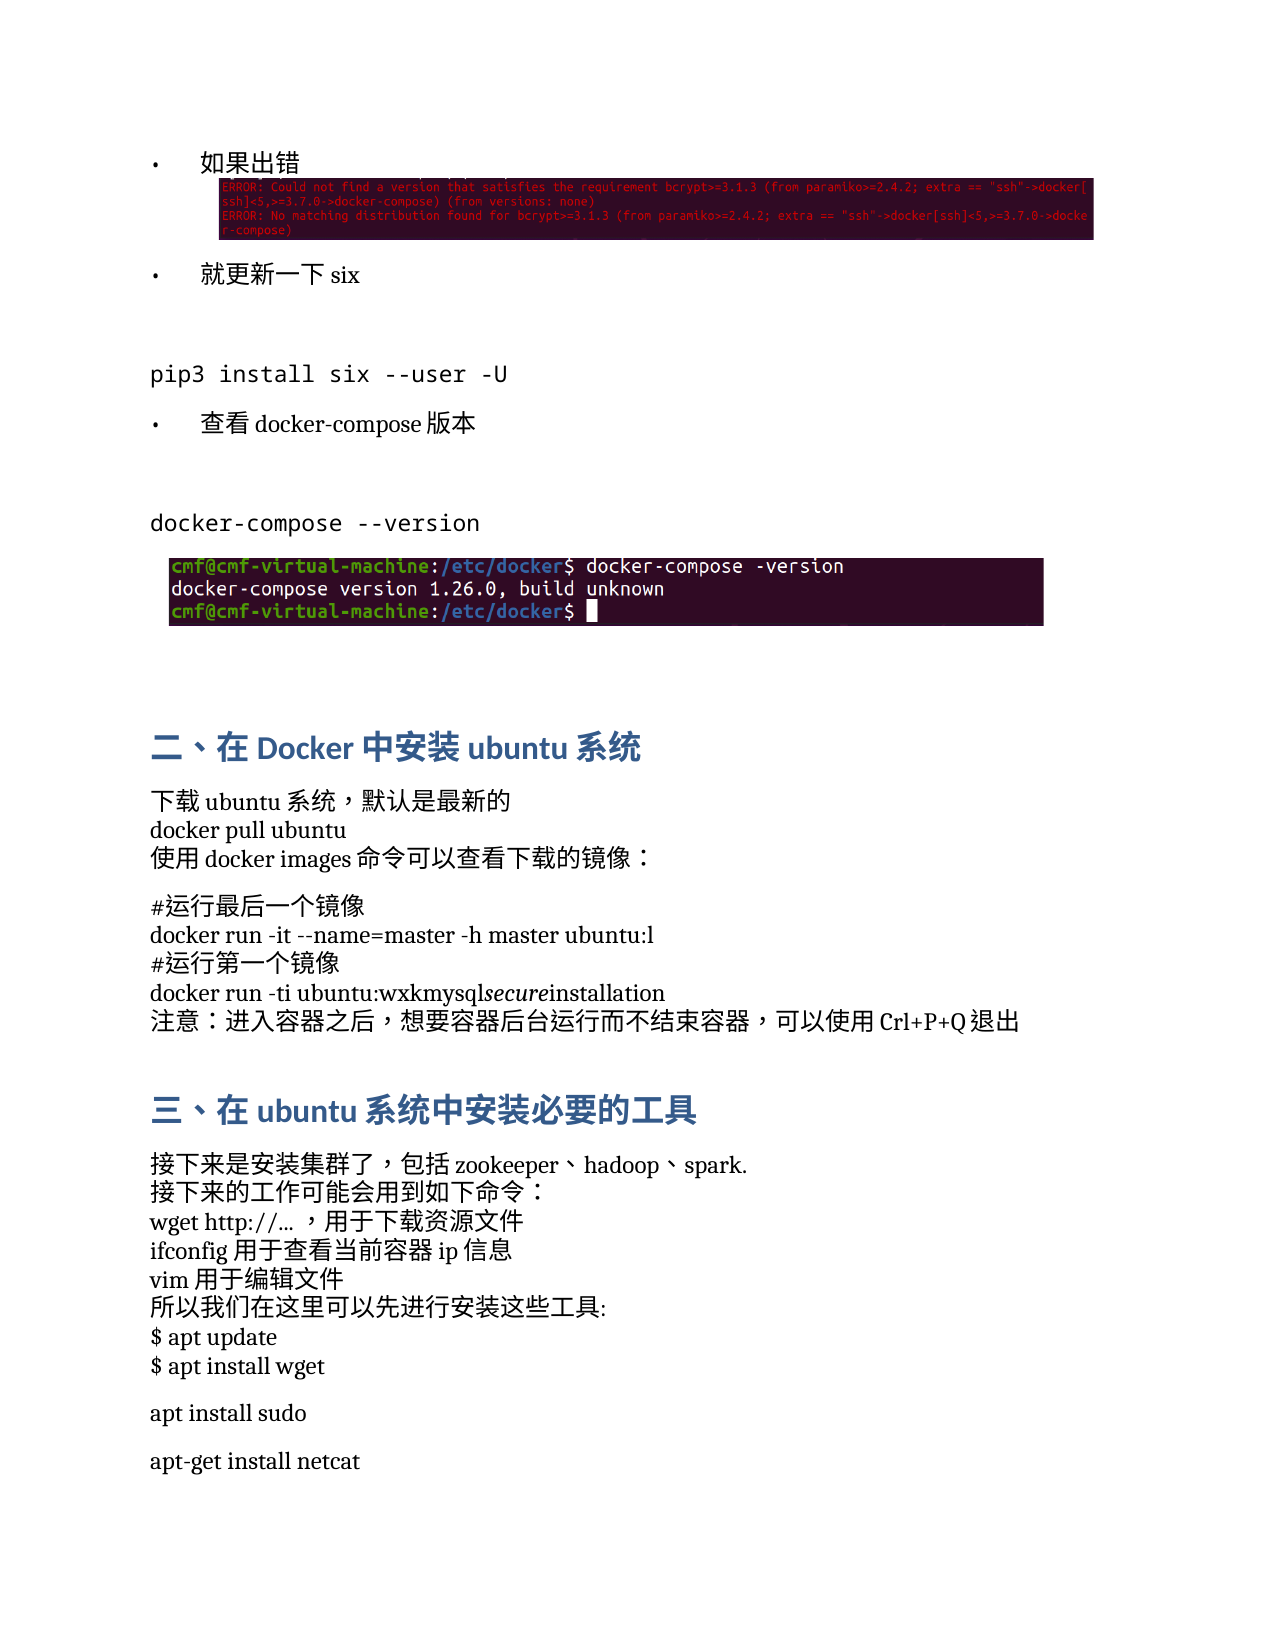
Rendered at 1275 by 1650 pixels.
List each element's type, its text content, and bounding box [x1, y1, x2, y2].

text 接下来是安装集群了，包括zookeeper、hadoop、spark. 接下来的工作可能会用到如下命令： wget http://... ，用于下载资源文件 ifconfig 用于查看当前容器ip信息 vim 用于编辑文件 所以我们在这里可以先进行安装这些工具: $ apt update $ apt install wget [150, 1151, 1125, 1381]
picture [168, 558, 1044, 626]
text #运行最后一个镜像 docker run -it --name=master -h master ubuntu:l #运行第一个镜像 docker run -ti ubuntu:wxkmysqlsecureinstallation 注意：进入容器之后，想要容器后台运行而不结束容器，可以使用Crl+P+Q退出 [150, 893, 1125, 1036]
text apt install sudo [150, 1399, 1125, 1428]
subtitle 三、在ubuntu系统中安装必要的工具 [150, 1086, 1125, 1132]
picture [218, 178, 1094, 240]
text pip3 install six --user -U [150, 358, 1125, 389]
text 下载ubuntu系统，默认是最新的 docker pull ubuntu 使用docker images命令可以查看下载的镜像： [150, 788, 1125, 874]
list 查看docker-compose版本 [150, 410, 1125, 438]
text docker-compose --version [150, 507, 1125, 538]
subtitle 二、在Docker中安装ubuntu系统 [150, 723, 1125, 769]
list 就更新一下 six [150, 261, 1125, 289]
text apt-get install netcat [150, 1447, 1125, 1476]
